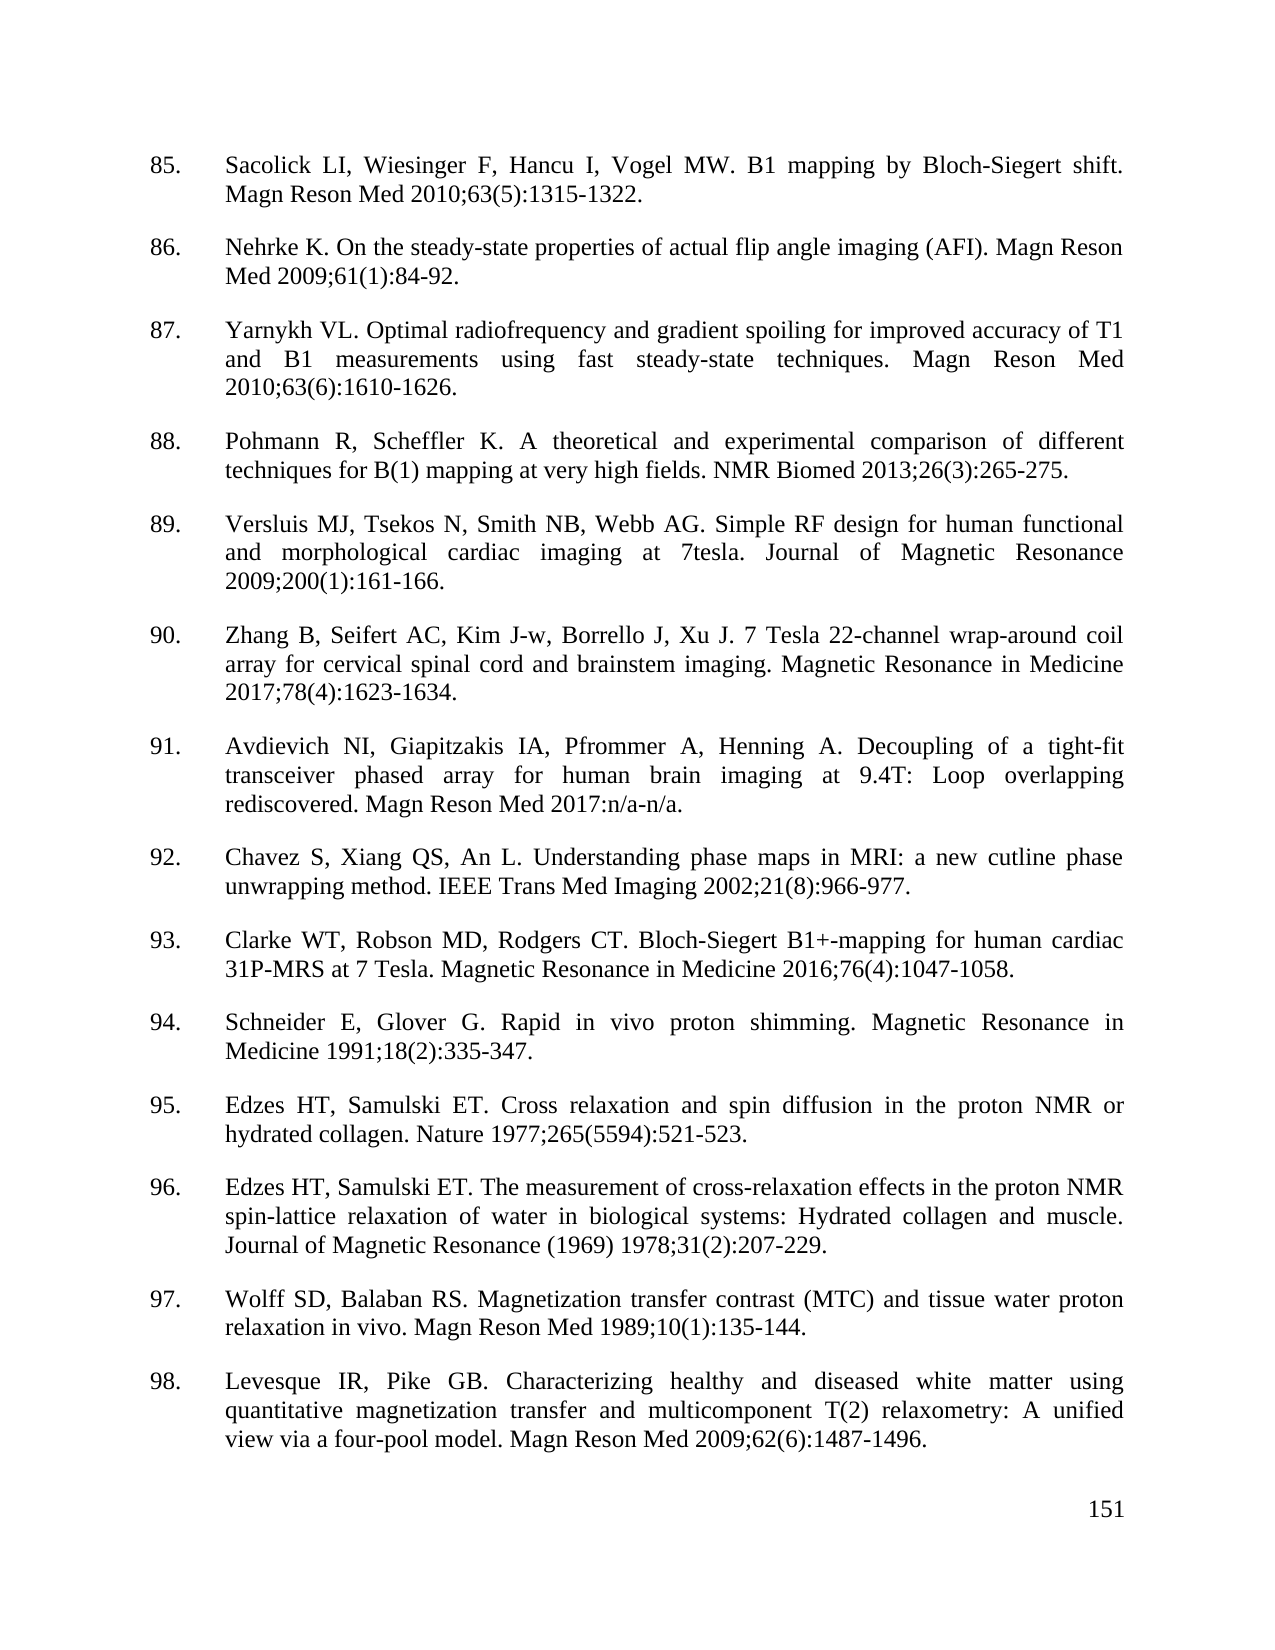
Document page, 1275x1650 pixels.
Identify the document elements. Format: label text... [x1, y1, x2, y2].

text 91. Avdievich NI, Giapitzakis IA, Pfrommer A, Henning A. Decoupling of a tight-fit transceiver phased array for human brain imaging at 9.4T: Loop overlapping rediscovered. Magn Reson Med 2017:n/a-n/a. [150, 731, 1125, 817]
text 98. Levesque IR, Pike GB. Characterizing healthy and diseased white matter using quantitative magnetization transfer and multicomponent T(2) relaxometry: A unified view via a four-pool model. Magn Reson Med 2009;62(6):1487-1496. [150, 1366, 1125, 1452]
text 86. Nehrke K. On the steady-state properties of actual flip angle imaging (AFI). Magn Reson Med 2009;61(1):84-92. [150, 232, 1125, 290]
text 95. Edzes HT, Samulski ET. Cross relaxation and spin diffusion in the proton NMR or hydrated collagen. Nature 1977;265(5594):521-523. [150, 1090, 1125, 1147]
text 97. Wolff SD, Balaban RS. Magnetization transfer contrast (MTC) and tissue water proton relaxation in vivo. Magn Reson Med 1989;10(1):135-144. [150, 1284, 1125, 1341]
text 85. Sacolick LI, Wiesinger F, Hancu I, Vogel MW. B1 mapping by Bloch-Siegert shift. Magn Reson Med 2010;63(5):1315-1322. [150, 150, 1125, 207]
text 90. Zhang B, Seifert AC, Kim J-w, Borrello J, Xu J. 7 Tesla 22-channel wrap-around coil array for cervical spinal cord and brainstem imaging. Magnetic Resonance in Medicine 2017;78(4):1623-1634. [150, 620, 1125, 706]
text 92. Chavez S, Xiang QS, An L. Understanding phase maps in MRI: a new cutline phase unwrapping method. IEEE Trans Med Imaging 2002;21(8):966-977. [150, 842, 1125, 900]
text 96. Edzes HT, Samulski ET. The measurement of cross-relaxation effects in the proton NMR spin-lattice relaxation of water in biological systems: Hydrated collagen and muscle. Journal of Magnetic Resonance (1969) 1978;31(2):207-229. [150, 1172, 1125, 1259]
text 88. Pohmann R, Scheffler K. A theoretical and experimental comparison of different techniques for B(1) mapping at very high fields. NMR Biomed 2013;26(3):265-275. [150, 426, 1125, 484]
text 89. Versluis MJ, Tsekos N, Smith NB, Webb AG. Simple RF design for human functional and morphological cardiac imaging at 7tesla. Journal of Magnetic Resonance 2009;200(1):161-166. [150, 509, 1125, 595]
text 94. Schneider E, Glover G. Rapid in vivo proton shimming. Magnetic Resonance in Medicine 1991;18(2):335-347. [150, 1007, 1125, 1065]
text 93. Clarke WT, Robson MD, Rodgers CT. Bloch-Siegert B1+-mapping for human cardiac 31P-MRS at 7 Tesla. Magnetic Resonance in Medicine 2016;76(4):1047-1058. [150, 925, 1125, 982]
text 87. Yarnykh VL. Optimal radiofrequency and gradient spoiling for improved accuracy of T1 and B1 measurements using fast steady-state techniques. Magn Reson Med 2010;63(6):1610-1626. [150, 315, 1125, 401]
